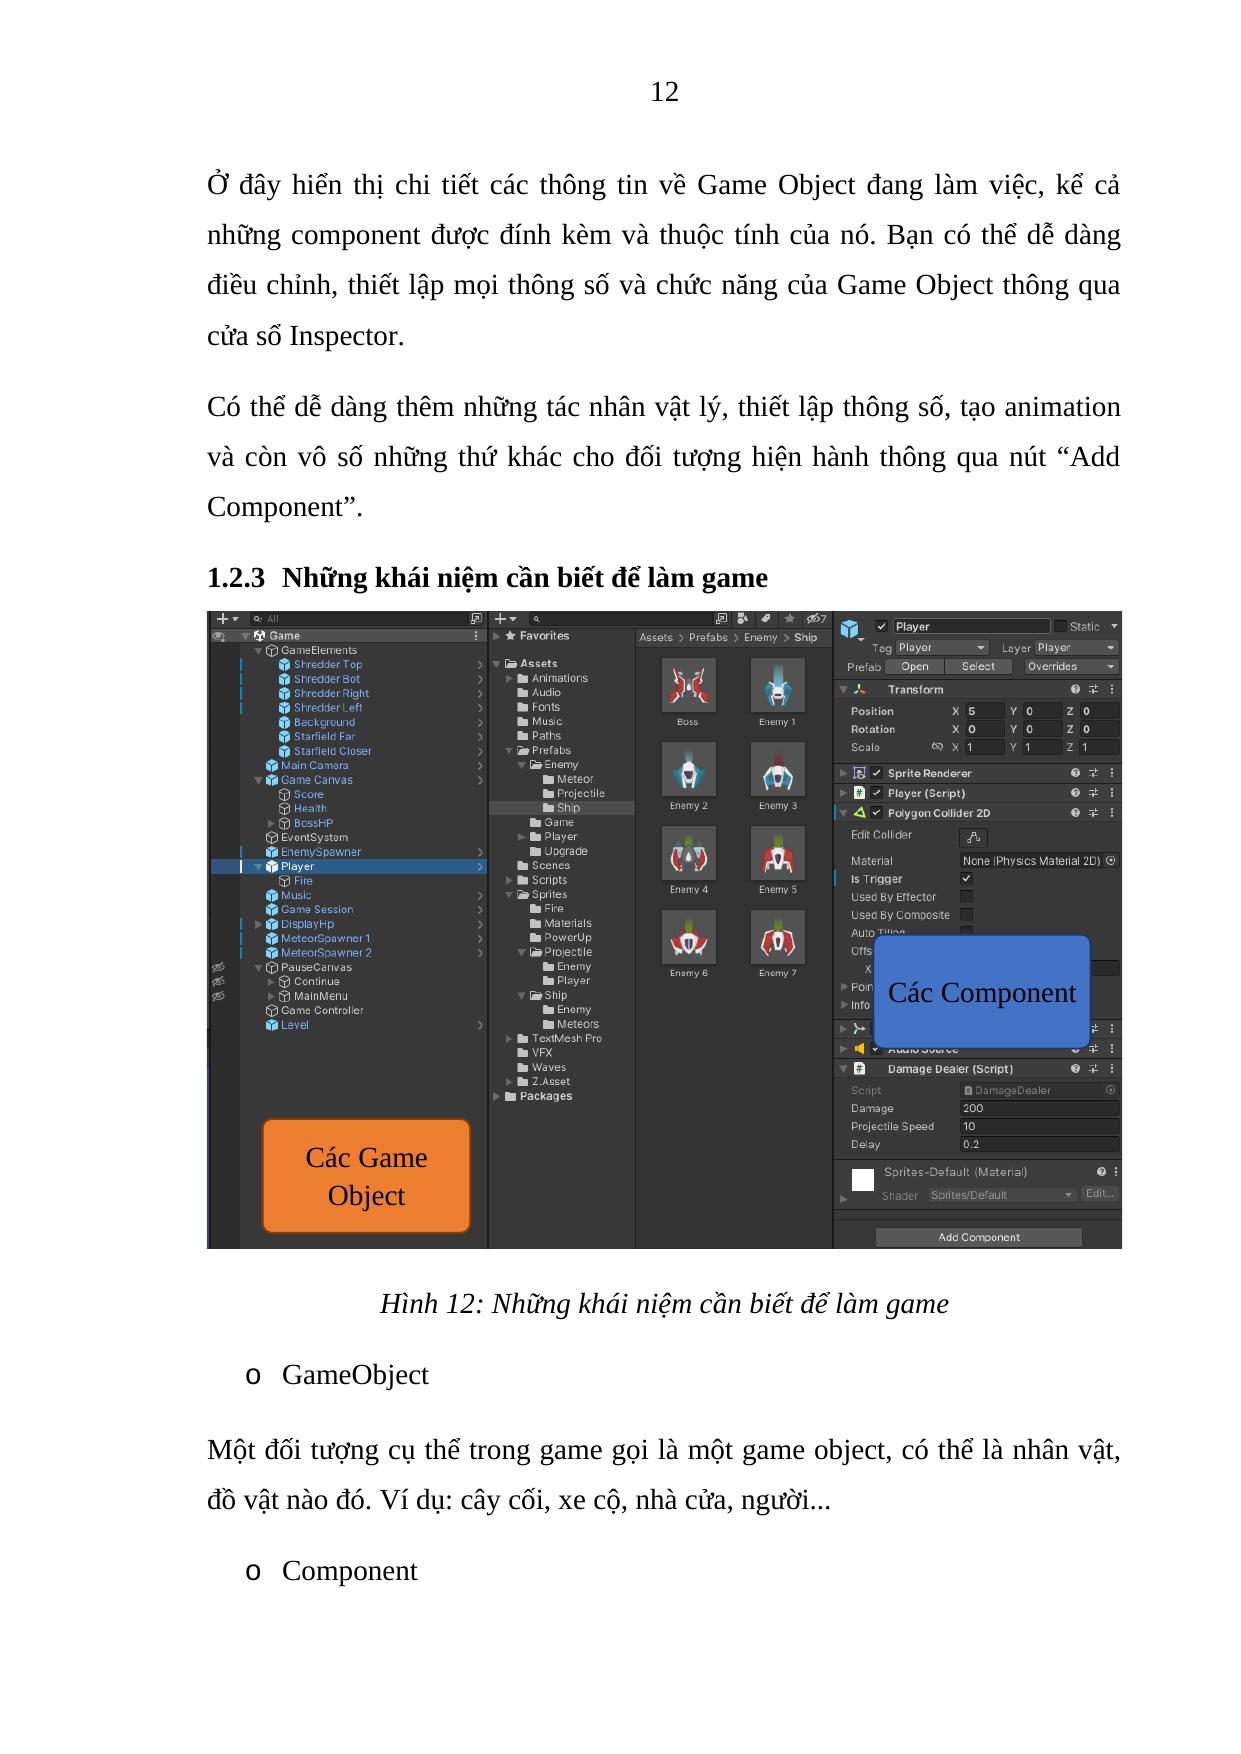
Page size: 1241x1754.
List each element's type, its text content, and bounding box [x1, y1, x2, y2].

picture [206, 611, 1123, 1249]
text Ở đây hiển thị chi tiết các thông tin về Game Object đang làm việc, kể cả những component được đính kèm và thuộc tính của nó. Bạn có thể dễ dàng điều chỉnh, thiết lập mọi thông số và chức năng của Game Object thông qua cửa sổ Inspector. [207, 167, 1122, 351]
list Component [244, 1553, 1122, 1589]
text Có thể dễ dàng thêm những tác nhân vật lý, thiết lập thông số, tạo animation và còn vô số những thứ khác cho đối tượng hiện hành thông qua nút “Add Component”. [207, 389, 1122, 523]
text Một đối tượng cụ thể trong game gọi là một game object, có thể là nhân vật, đồ vật nào đó. Ví dụ: cây cối, xe cộ, nhà cửa, người... [207, 1432, 1122, 1516]
subtitle Những khái niệm cần biết để làm game [207, 561, 1122, 594]
text Hình 12: Những khái niệm cần biết để làm game [207, 1286, 1122, 1319]
list GameObject [244, 1357, 1122, 1393]
